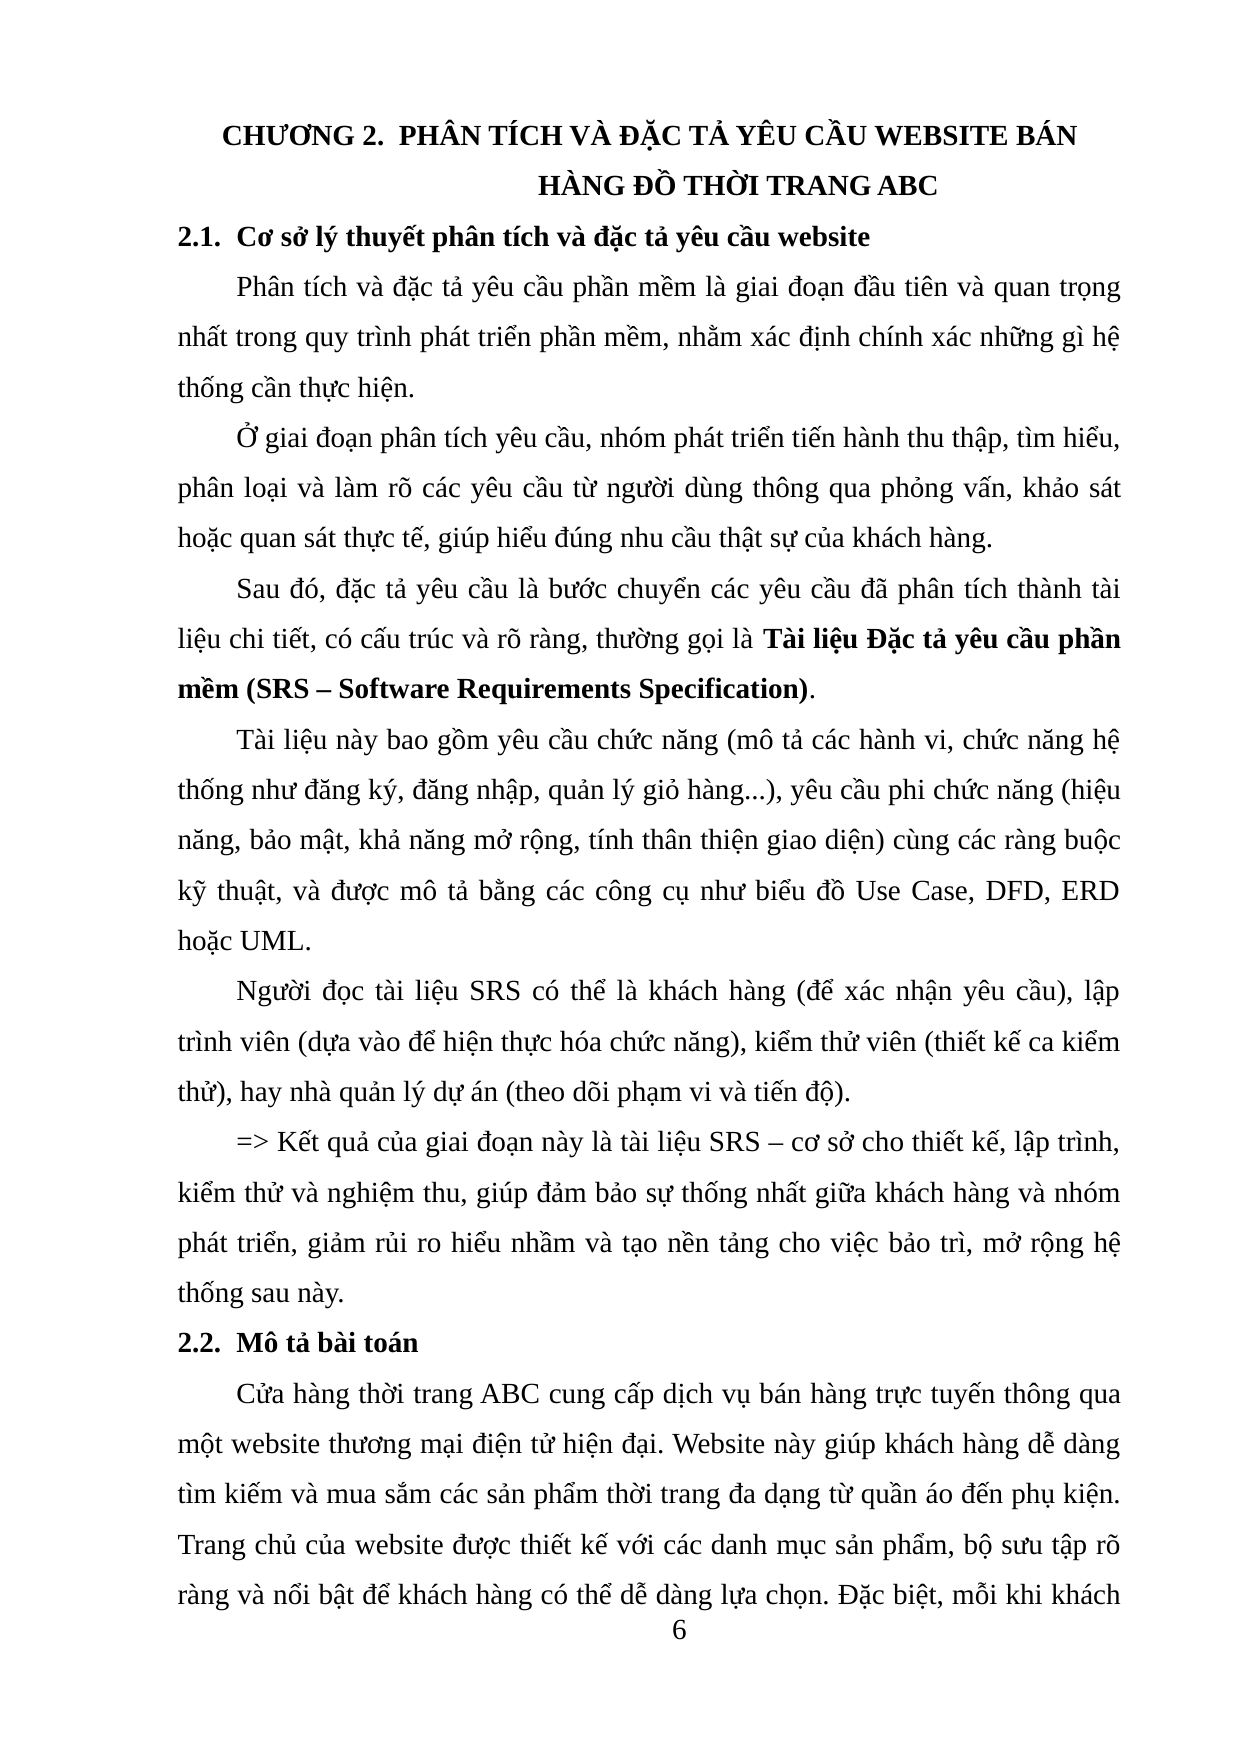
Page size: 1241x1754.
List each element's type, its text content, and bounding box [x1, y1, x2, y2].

text Người đọc tài liệu SRS có thể là khách hàng (để xác nhận yêu cầu), lập trình viên (dựa vào để hiện thực hóa chức năng), kiểm thử viên (thiết kế ca kiểm thử), hay nhà quản lý dự án (theo dõi phạm vi và tiến độ). [177, 973, 1122, 1108]
subtitle Mô tả bài toán [177, 1326, 1122, 1359]
text Phân tích và đặc tả yêu cầu phần mềm là giai đoạn đầu tiên và quan trọng nhất trong quy trình phát triển phần mềm, nhằm xác định chính xác những gì hệ thống cần thực hiện. [177, 269, 1122, 403]
text Ở giai đoạn phân tích yêu cầu, nhóm phát triển tiến hành thu thập, tìm hiểu, phân loại và làm rõ các yêu cầu từ người dùng thông qua phỏng vấn, khảo sát hoặc quan sát thực tế, giúp hiểu đúng nhu cầu thật sự của khách hàng. [177, 420, 1122, 554]
text Tài liệu này bao gồm yêu cầu chức năng (mô tả các hành vi, chức năng hệ thống như đăng ký, đăng nhập, quản lý giỏ hàng...), yêu cầu phi chức năng (hiệu năng, bảo mật, khả năng mở rộng, tính thân thiện giao diện) cùng các ràng buộc kỹ thuật, và được mô tả bằng các công cụ như biểu đồ Use Case, DFD, ERD hoặc UML. [177, 722, 1122, 957]
text => Kết quả của giai đoạn này là tài liệu SRS – cơ sở cho thiết kế, lập trình, kiểm thử và nghiệm thu, giúp đảm bảo sự thống nhất giữa khách hàng và nhóm phát triển, giảm rủi ro hiểu nhầm và tạo nền tảng cho việc bảo trì, mở rộng hệ thống sau này. [177, 1124, 1122, 1309]
subtitle Cơ sở lý thuyết phân tích và đặc tả yêu cầu website [177, 219, 1122, 252]
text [177, 1376, 1122, 1611]
text Sau đó, đặc tả yêu cầu là bước chuyển các yêu cầu đã phân tích thành tài liệu chi tiết, có cấu trúc và rõ ràng, thường gọi là Tài liệu Đặc tả yêu cầu phần mềm (SRS – Software Requirements Specification). [177, 571, 1122, 705]
subtitle PHÂN TÍCH VÀ ĐẶC TẢ YÊU CẦU WEBSITE BÁN HÀNG ĐỒ THỜI TRANG ABC [177, 118, 1122, 202]
